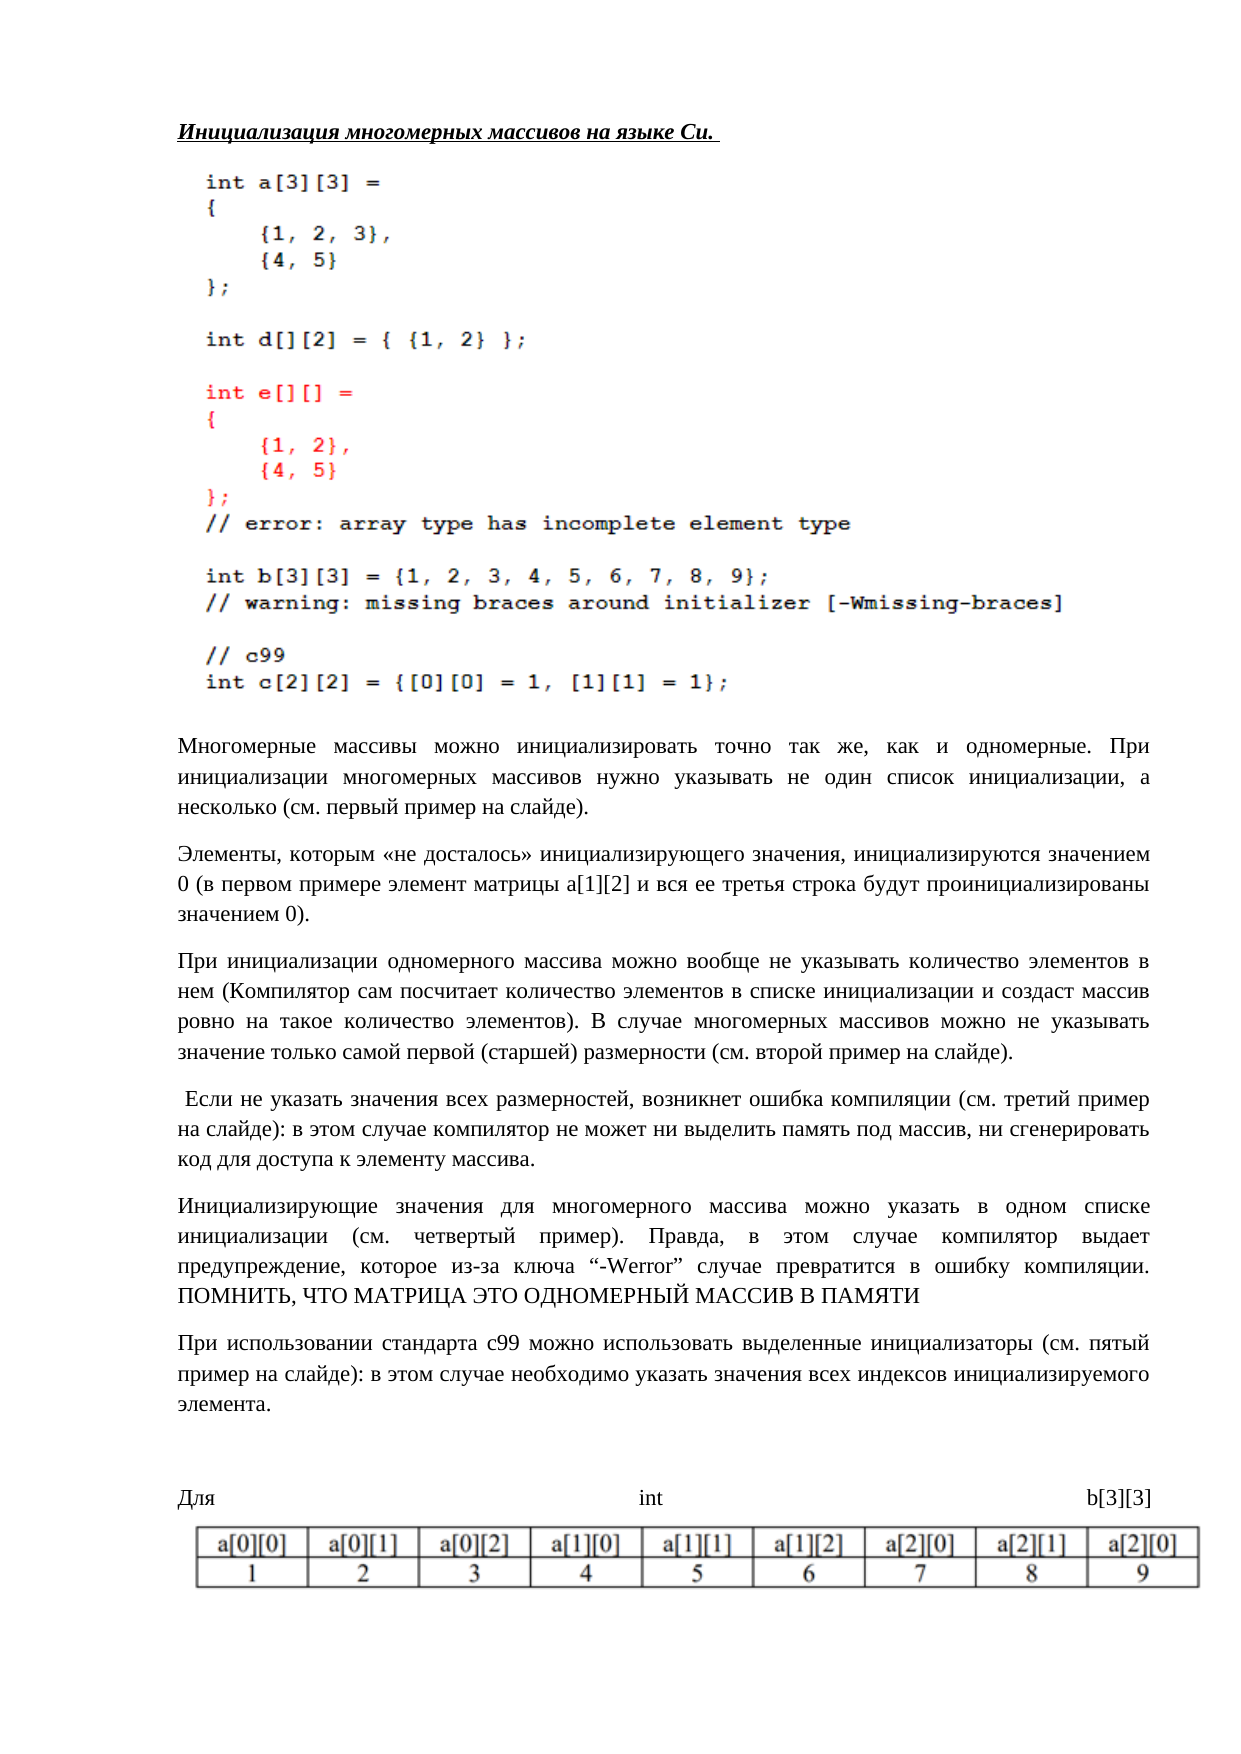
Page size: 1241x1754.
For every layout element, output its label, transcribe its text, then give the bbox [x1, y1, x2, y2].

text При инициализации одномерного массива можно вообще не указывать количество элементов в нем (Компилятор сам посчитает количество элементов в списке инициализации и создаст массив ровно на такое количество элементов). В случае многомерных массивов можно не указывать значение только самой первой (старшей) размерности (см. второй пример на слайде). [177, 947, 1152, 1064]
text Если не указать значения всех размерностей, возникнет ошибка компиляции (см. третий пример на слайде): в этом случае компилятор не может ни выделить память под массив, ни сгенерировать код для доступа к элементу массива. [177, 1085, 1152, 1171]
text Многомерные массивы можно инициализировать точно так же, как и одномерные. При инициализации многомерных массивов нужно указывать не один список инициализации, а несколько (см. первый пример на слайде). [177, 733, 1152, 819]
picture [177, 1514, 1230, 1607]
text Инициализирующие значения для многомерного массива можно указать в одном списке инициализации (см. четвертый пример). Правда, в этом случае компилятор выдает предупреждение, которое из-за ключа “-Werror” случае превратится в ошибку компиляции. ПОМНИТЬ, ЧТО МАТРИЦА ЭТО ОДНОМЕРНЫЙ МАССИВ В ПАМЯТИ [177, 1192, 1152, 1309]
text Элементы, которым «не досталось» инициализирующего значения, инициализируются значением 0 (в первом примере элемент матрицы a[1][2] и вся ее третья строка будут проинициализированы значением 0). [177, 840, 1152, 927]
picture [177, 165, 1081, 712]
text При использовании стандарта c99 можно использовать выделенные инициализаторы (см. пятый пример на слайде): в этом случае необходимо указать значения всех индексов инициализируемого элемента. [177, 1329, 1152, 1416]
text Для int b[3][3] [177, 1484, 1152, 1514]
text Инициализация многомерных массивов на языке Си. [177, 118, 1152, 144]
